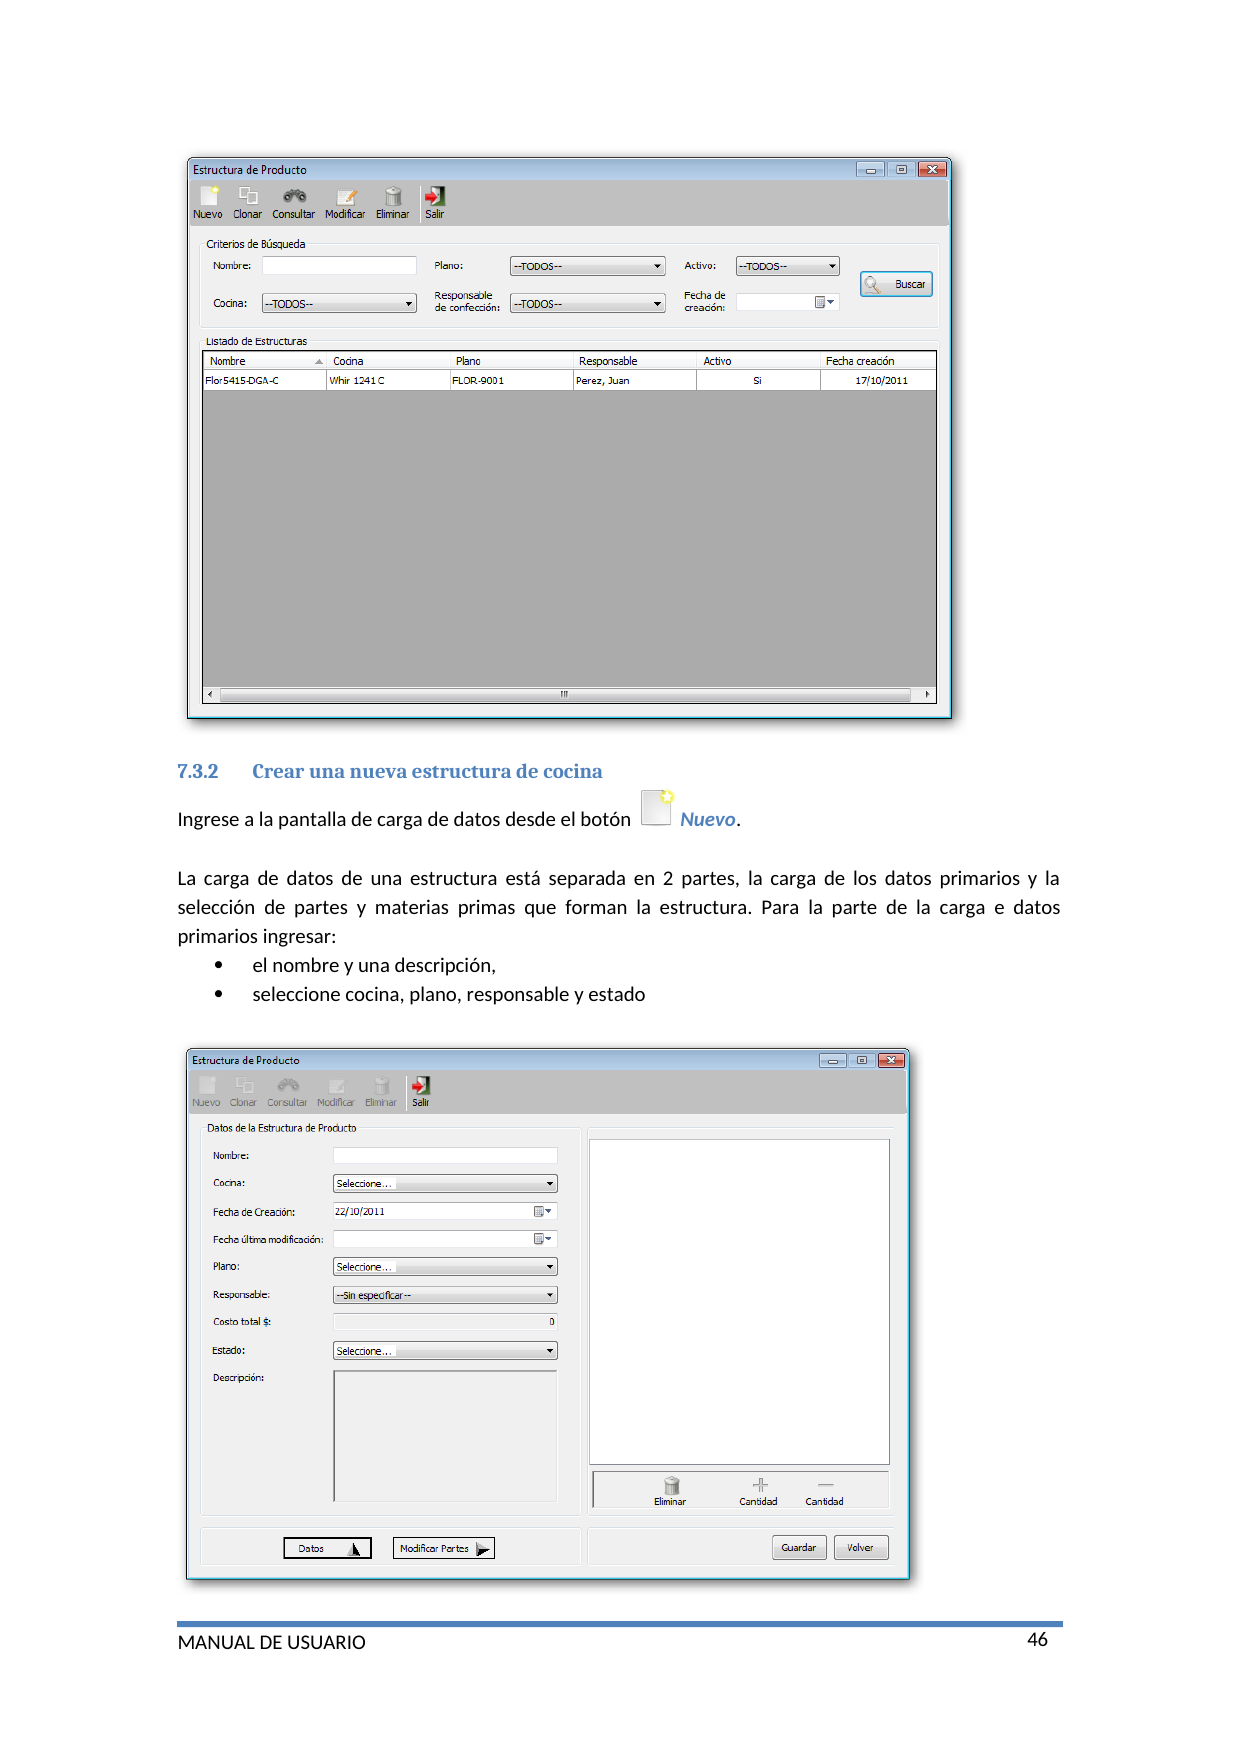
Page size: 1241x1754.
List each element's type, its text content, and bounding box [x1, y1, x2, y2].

picture [636, 787, 676, 827]
list el nombre y una descripción, [215, 952, 1063, 978]
subtitle Crear una nueva estructura de cocina [177, 760, 1063, 784]
text La carga de datos de una estructura está separada en 2 partes, la carga de los datos primarios y la selección de partes y materias primas que forman la estructura. Para la parte de la carga e datos primarios ingresar: [177, 865, 1063, 948]
picture [177, 1039, 924, 1595]
text Ingrese a la pantalla de carga de datos desde el botón Nuevo. [177, 787, 1063, 832]
list seleccione cocina, plano, responsable y estado [215, 981, 1063, 1007]
picture [177, 147, 968, 735]
